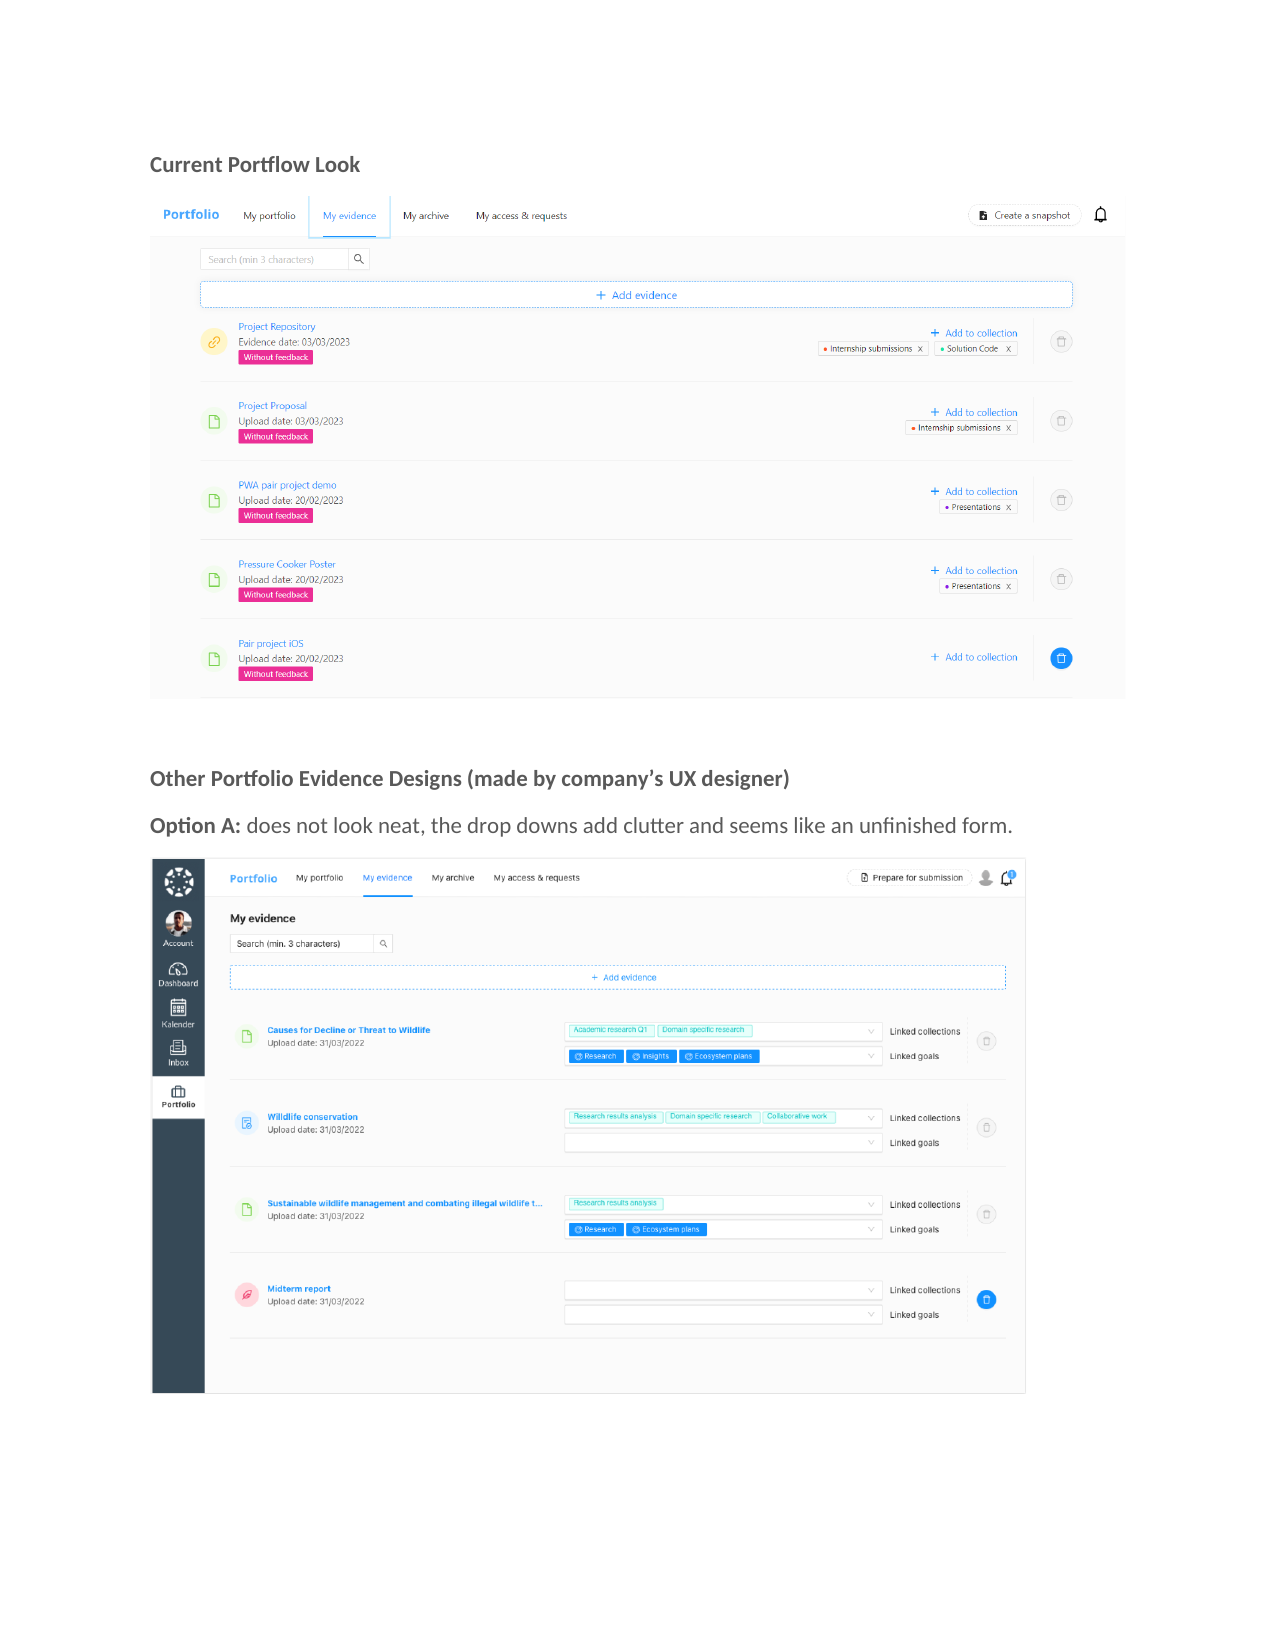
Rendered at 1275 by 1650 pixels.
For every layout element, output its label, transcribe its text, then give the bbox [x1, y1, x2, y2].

picture [150, 196, 1125, 699]
picture [150, 857, 1027, 1394]
text Option A: does not look neat, the drop downs add clutter and seems like an unfinished form. [150, 811, 1125, 839]
text Current Portflow Look [150, 150, 1125, 178]
text Other Portfolio Evidence Designs (made by company’s UX designer) [150, 764, 1125, 792]
